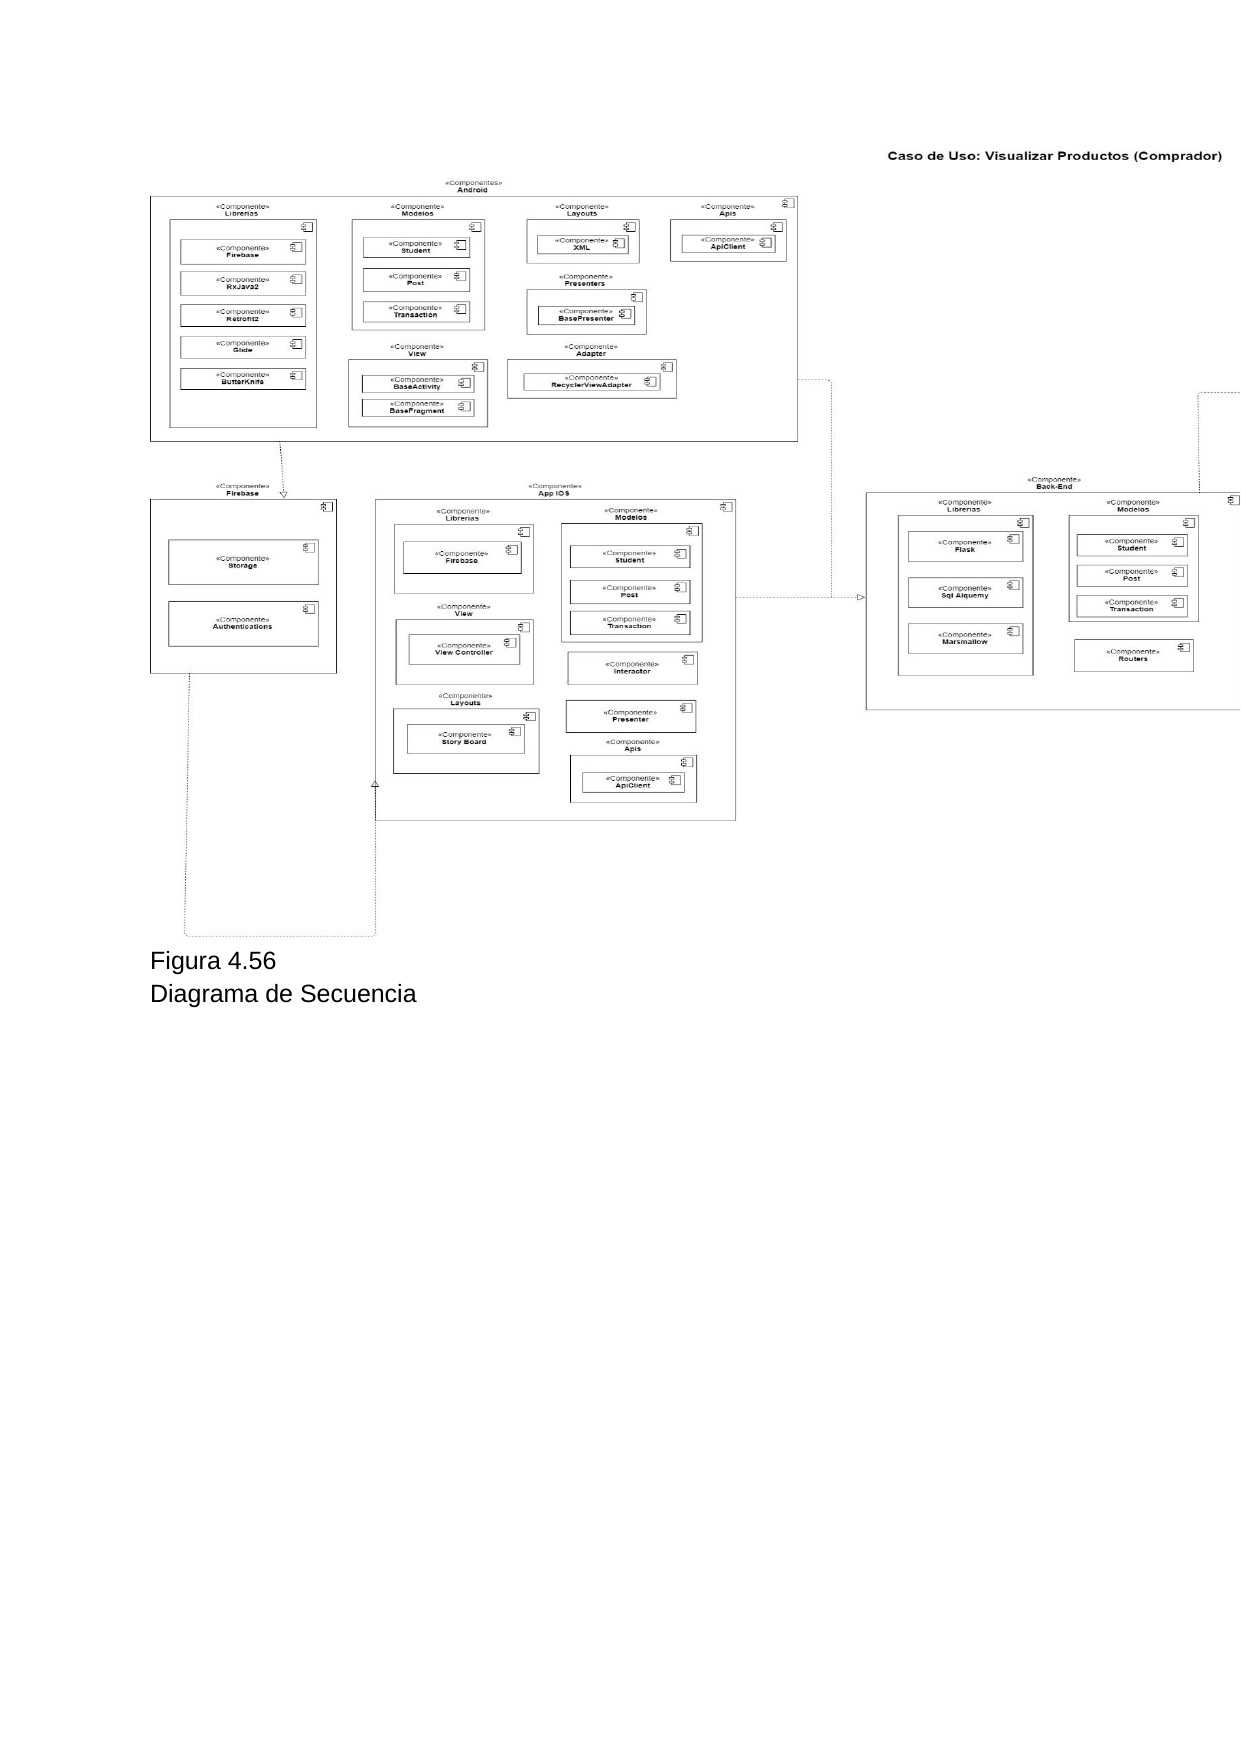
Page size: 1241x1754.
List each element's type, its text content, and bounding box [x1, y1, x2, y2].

text Figura 4.56 [150, 946, 1090, 975]
text Diagrama de Secuencia [150, 979, 1090, 1008]
picture [150, 150, 1241, 943]
